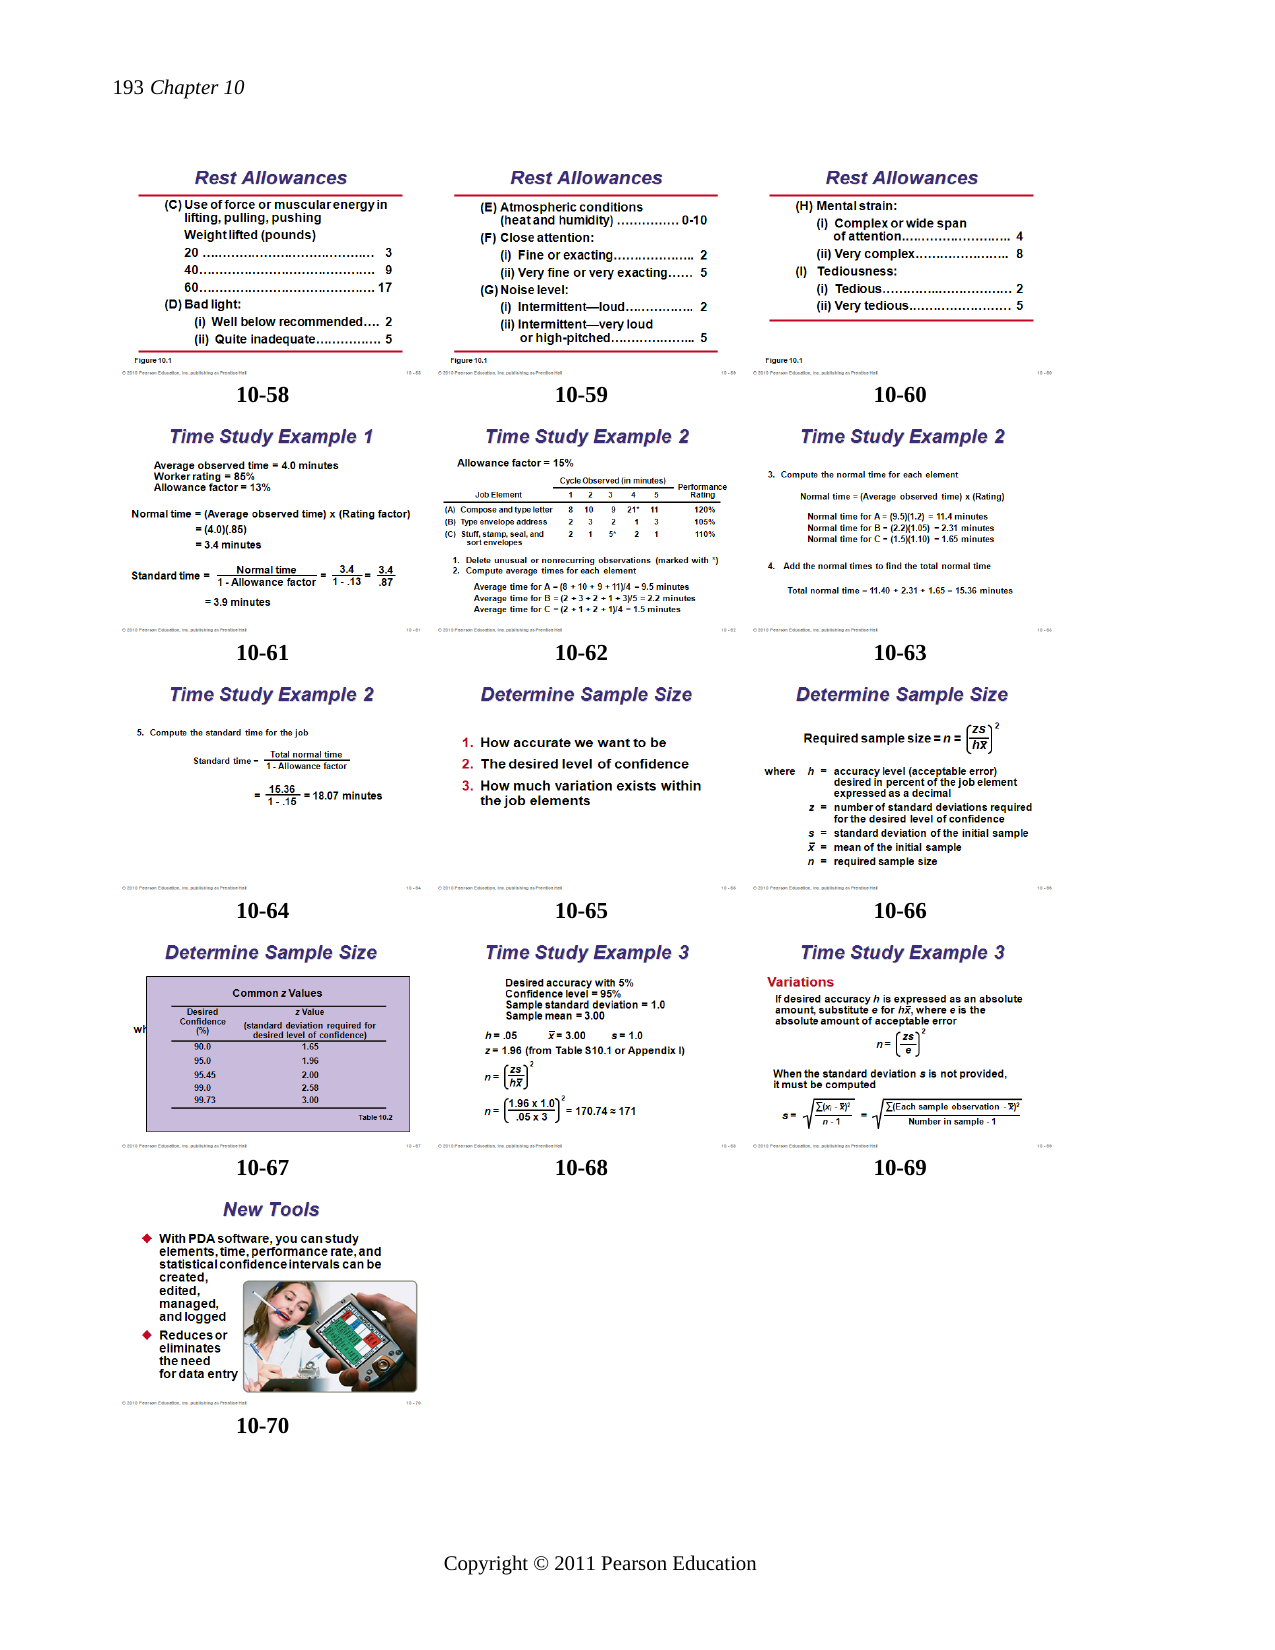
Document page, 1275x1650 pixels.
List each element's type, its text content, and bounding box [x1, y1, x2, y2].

text 10-61 10-62 10-63 [112, 639, 1087, 665]
text 10-58 10-59 10-60 [112, 381, 1087, 408]
text 10-67 10-68 10-69 [112, 1154, 1087, 1181]
text 10-64 10-65 10-66 [112, 897, 1087, 923]
picture [112, 665, 1060, 897]
picture [112, 923, 1060, 1155]
text 10-70 [112, 1412, 1087, 1438]
picture [112, 1180, 429, 1412]
picture [112, 149, 1060, 382]
picture [112, 407, 1060, 639]
